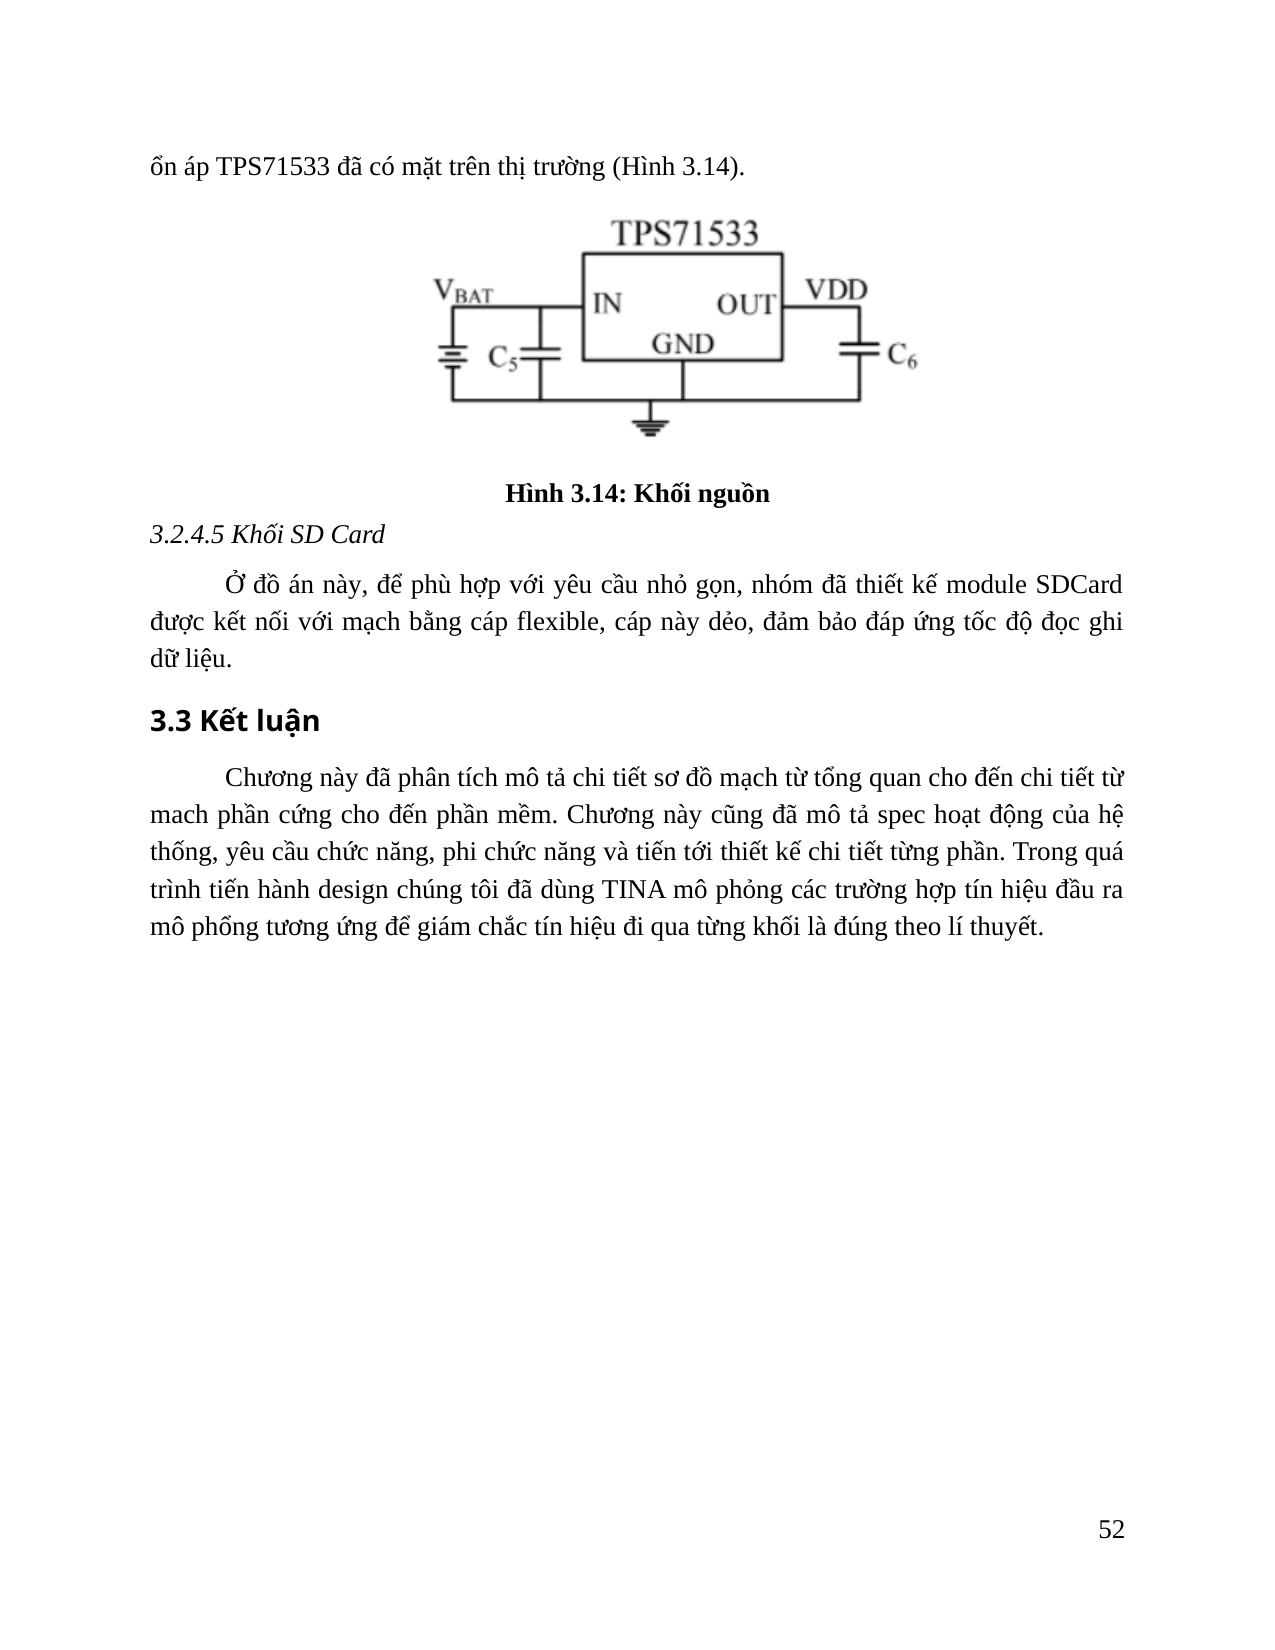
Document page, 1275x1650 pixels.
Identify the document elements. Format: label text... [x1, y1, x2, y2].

subtitle 3.3 Kết luận [150, 701, 1125, 740]
picture [412, 199, 938, 459]
subtitle 3.2.4.5 Khối SD Card [150, 518, 1125, 549]
text Hình 3.14: Khối nguồn [150, 477, 1125, 508]
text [150, 150, 1125, 181]
text Ở đồ án này, để phù hợp với yêu cầu nhỏ gọn, nhóm đã thiết kế module SDCard được kết nối với mạch bằng cáp flexible, cáp này dẻo, đảm bảo đáp ứng tốc độ đọc ghi dữ liệu. [150, 568, 1125, 674]
text Chương này đã phân tích mô tả chi tiết sơ đồ mạch từ tổng quan cho đến chi tiết từ mach phần cứng cho đến phần mềm. Chương này cũng đã mô tả spec hoạt động của hệ thống, yêu cầu chức năng, phi chức năng và tiến tới thiết kế chi tiết từng phần. Trong quá trình tiến hành design chúng tôi đã dùng TINA mô phỏng các trường hợp tín hiệu đầu ra mô phổng tương ứng để giám chắc tín hiệu đi qua từng khối là đúng theo lí thuyết. [150, 761, 1125, 941]
